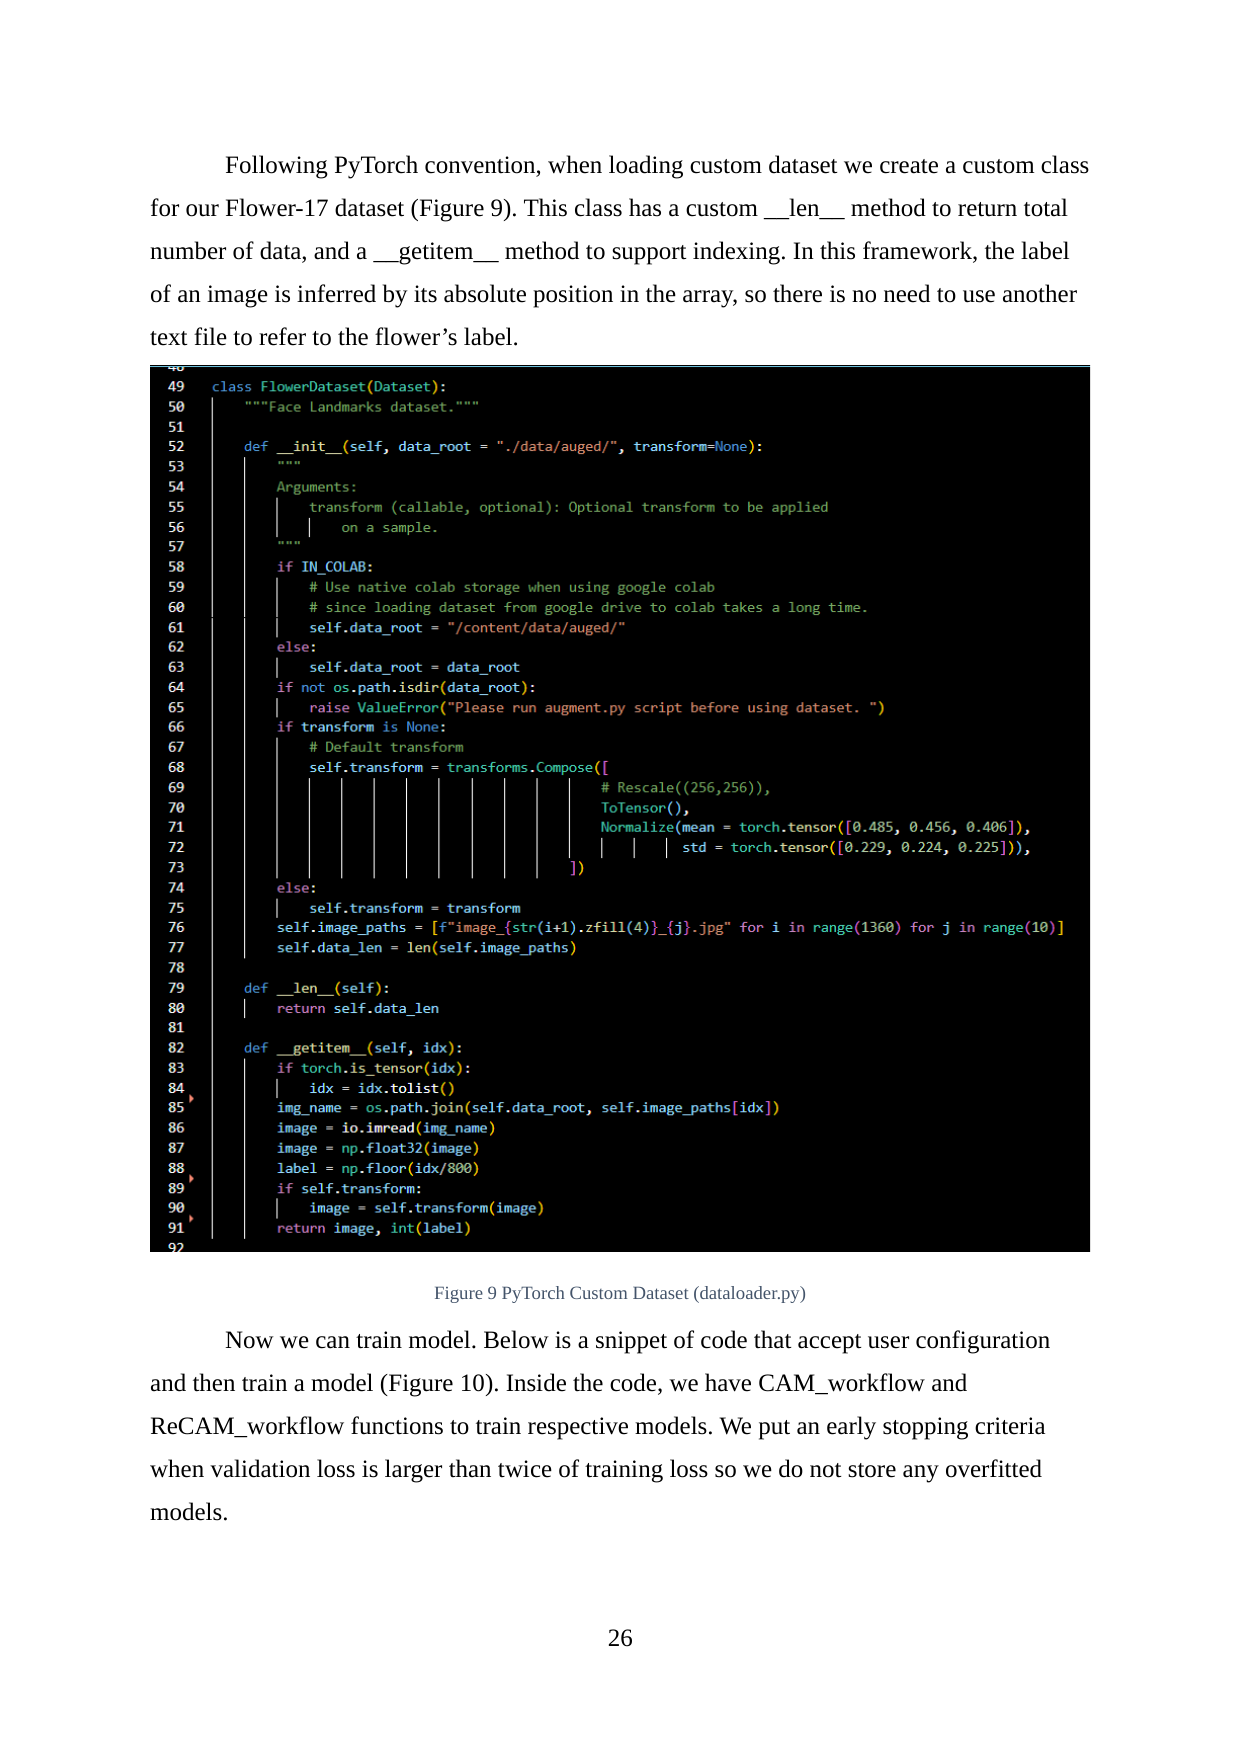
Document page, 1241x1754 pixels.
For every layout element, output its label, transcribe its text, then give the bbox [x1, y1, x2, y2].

picture [150, 365, 1091, 1252]
text Following PyTorch convention, when loading custom dataset we create a custom class for our Flower-17 dataset (Figure 9). This class has a custom __len__ method to return total number of data, and a __getitem__ method to support indexing. In this framework, the label of an image is inferred by its absolute position in the array, so there is no need to use another text file to refer to the flower’s label. [150, 150, 1090, 365]
text Now we can train model. Below is a snippet of code that accept user configuration and then train a model (Figure 10). Inside the code, we have CAM_workflow and ReCAM_workflow functions to train respective models. We put an early stopping criteria when validation loss is larger than twice of training loss so we do not store any overfitted models. [150, 1325, 1090, 1526]
text Figure 9 PyTorch Custom Dataset (dataloader.py) [150, 1282, 1090, 1304]
